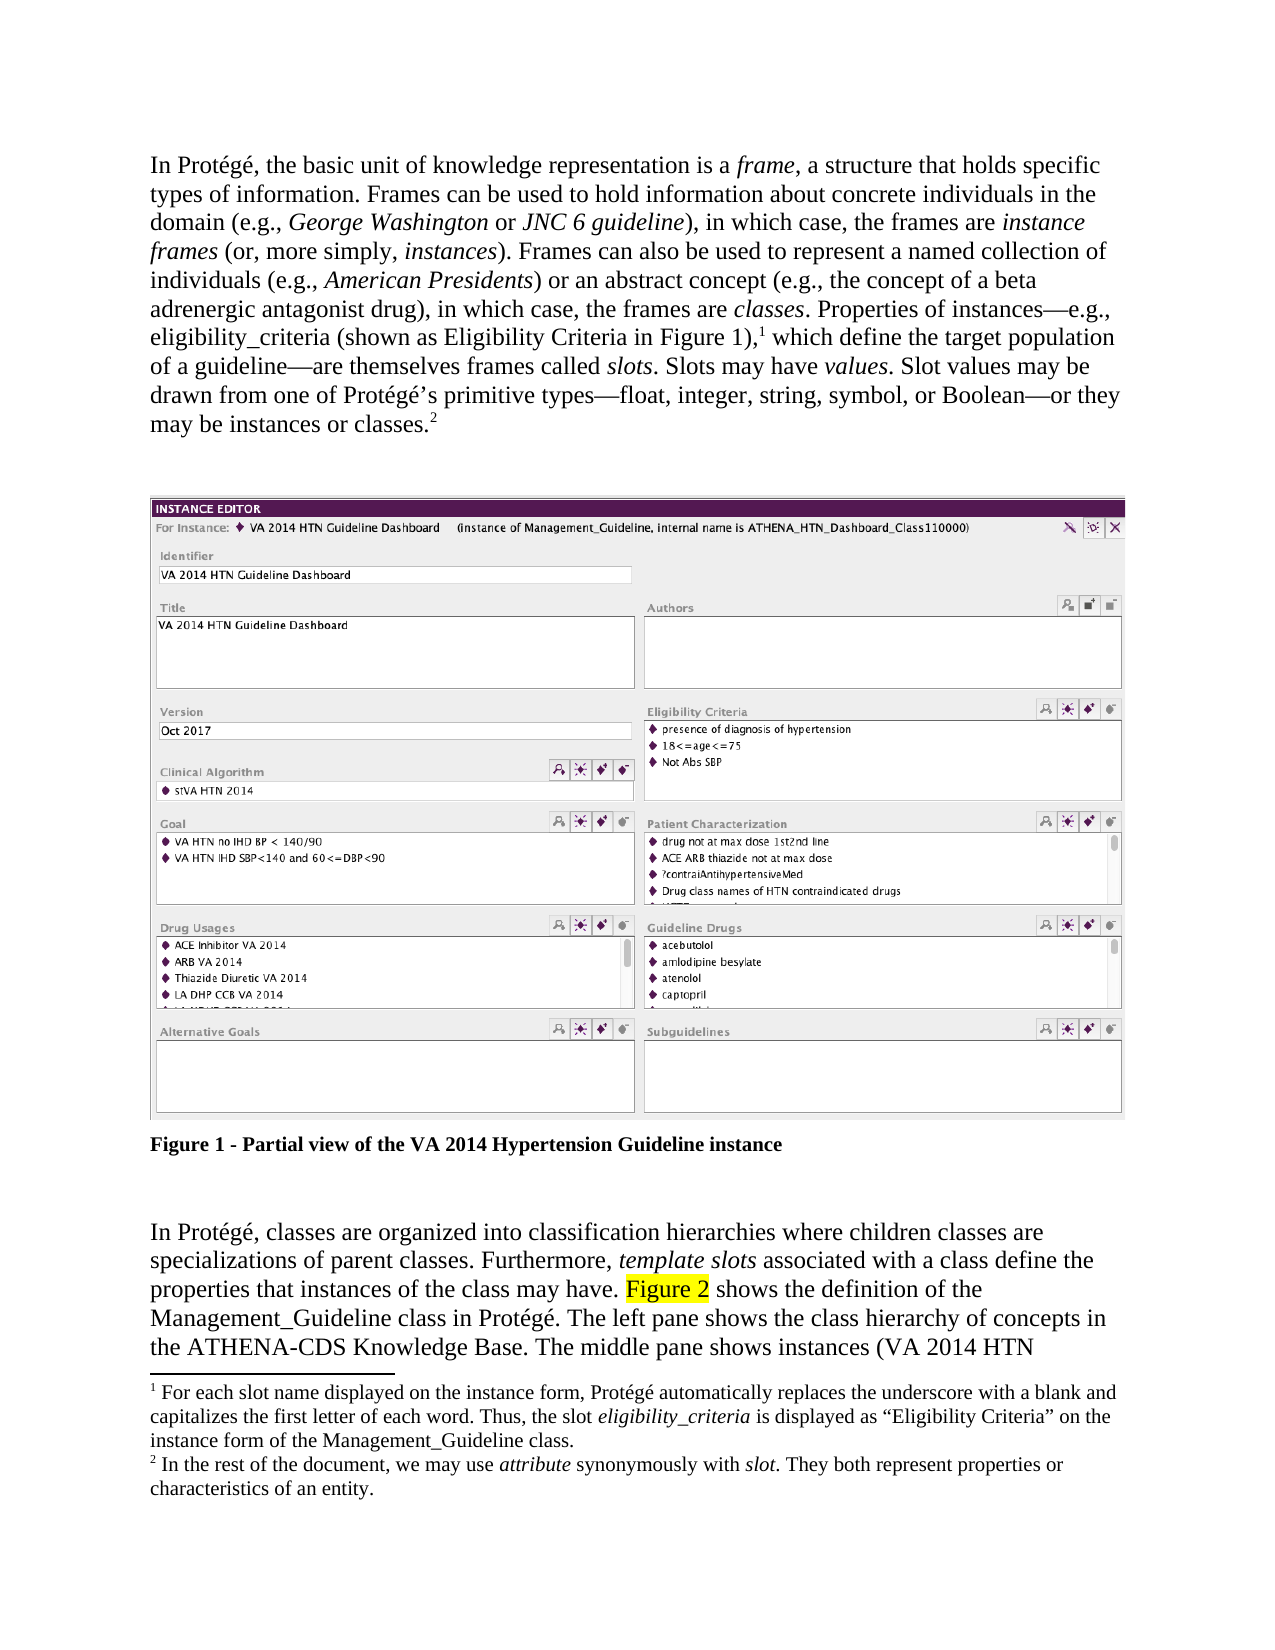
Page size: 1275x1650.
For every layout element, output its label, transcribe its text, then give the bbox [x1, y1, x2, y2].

text In Protégé, the basic unit of knowledge representation is a frame, a structure that holds specific types of information. Frames can be used to hold information about concrete individuals in the domain (e.g., George Washington or JNC 6 guideline), in which case, the frames are instance frames (or, more simply, instances). Frames can also be used to represent a named collection of individuals (e.g., American Presidents) or an abstract concept (e.g., the concept of a beta adrenergic antagonist drug), in which case, the frames are classes. Properties of instances—e.g., eligibility_criteria (shown as Eligibility Criteria in Figure 1), which define the target population of a guideline—are themselves frames called slots. Slots may have values. Slot values may be drawn from one of Protégé’s primitive types—float, integer, string, symbol, or Boolean—or they may be instances or classes. [150, 150, 1125, 437]
picture [150, 495, 1125, 1120]
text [150, 1217, 1125, 1361]
text Figure 1 - Partial view of the VA 2014 Hypertension Guideline instance [150, 1132, 1125, 1156]
